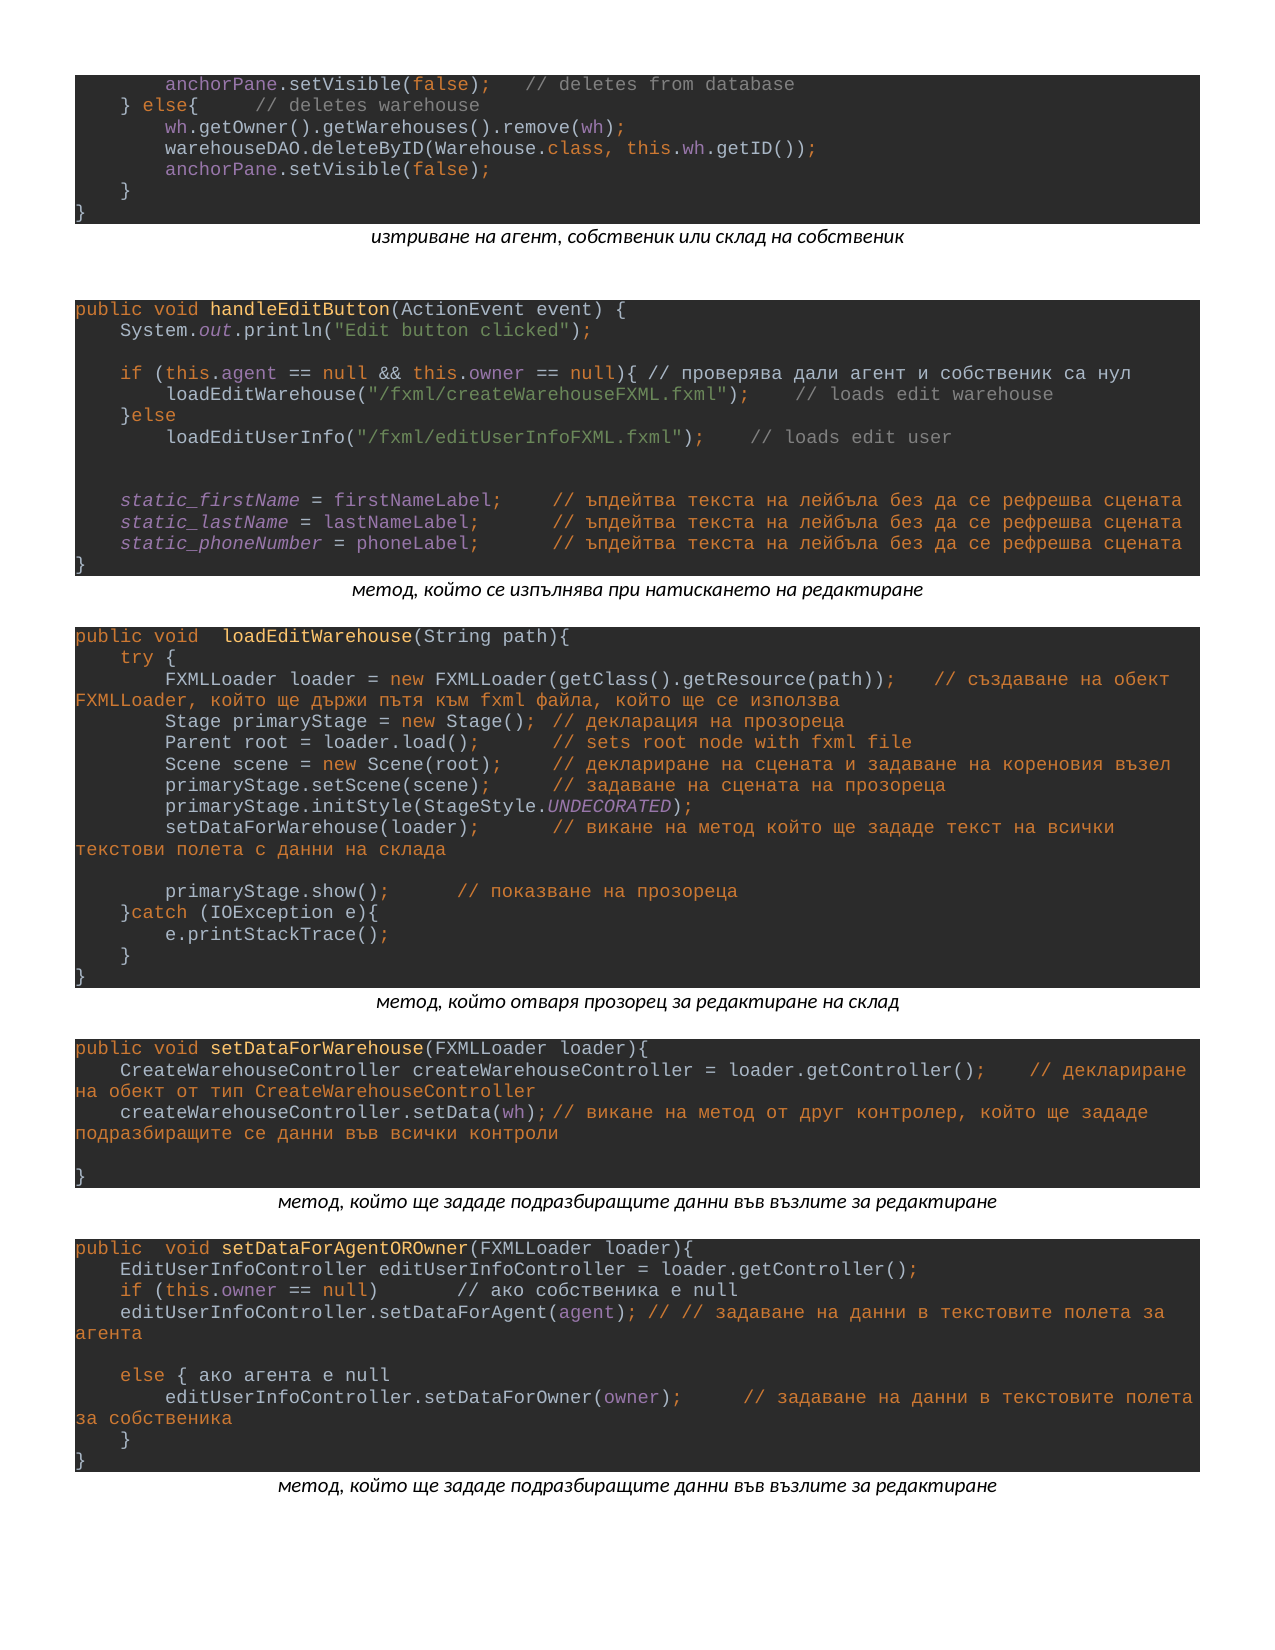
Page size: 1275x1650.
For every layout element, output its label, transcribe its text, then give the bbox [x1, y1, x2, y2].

text метод, който ще зададе подразбиращите данни във възлите за редактиране [75, 1472, 1200, 1498]
text метод, който ще зададе подразбиращите данни във възлите за редактиране [75, 1188, 1200, 1213]
text метод, който се изпълнява при натискането на редактиране [75, 576, 1200, 602]
text метод, който отваря прозорец за редактиране на склад [75, 988, 1200, 1014]
text изтриване на агент, собственик или склад на собственик [75, 224, 1200, 249]
text public void loadEditWarehouse(String path){ try { FXMLLoader loader = new FXMLLoader(getClass().getResource(path)); // създаване на обект FXMLLoader, който ще държи пътя към fxml файла, който ще се използва Stage primaryStage = new Stage(); // декларация на прозореца Parent root = loader.load(); // sets root node with fxml file Scene scene = new Scene(root); // деклариране на сцената и задаване на кореновия възел primaryStage.setScene(scene); // задаване на сцената на прозореца primaryStage.initStyle(StageStyle.UNDECORATED); setDataForWarehouse(loader); // викане на метод който ще зададе текст на всички текстови полета с данни на склада primaryStage.show(); // показване на прозореца }catch (IOException e){ e.printStackTrace(); } } [75, 627, 1200, 988]
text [75, 75, 1200, 224]
text public void setDataForWarehouse(FXMLLoader loader){ CreateWarehouseController createWarehouseController = loader.getController(); // деклариране на обект от тип CreateWarehouseController createWarehouseController.setData(wh); // викане на метод от друг контролер, който ще зададе подразбиращите се данни във всички контроли } [75, 1039, 1200, 1188]
text public void handleEditButton(ActionEvent event) { System.out.println("Edit button clicked"); if (this.agent == null && this.owner == null){ // проверява дали агент и собственик са нул loadEditWarehouse("/fxml/createWarehouseFXML.fxml"); // loads edit warehouse }else loadEditUserInfo("/fxml/editUserInfoFXML.fxml"); // loads edit user static_firstName = firstNameLabel; // ъпдейтва текста на лейбъла без да се рефрешва сцената static_lastName = lastNameLabel; // ъпдейтва текста на лейбъла без да се рефрешва сцената static_phoneNumber = phoneLabel; // ъпдейтва текста на лейбъла без да се рефрешва сцената } [75, 300, 1200, 576]
text public void setDataForAgentOROwner(FXMLLoader loader){ EditUserInfoController editUserInfoController = loader.getController(); if (this.owner == null) // ако собственика е null editUserInfoController.setDataForAgent(agent); // // задаване на данни в текстовите полета за агента else { ако агента е null editUserInfoController.setDataForOwner(owner); // задаване на данни в текстовите полета за собственика } } [75, 1239, 1200, 1472]
